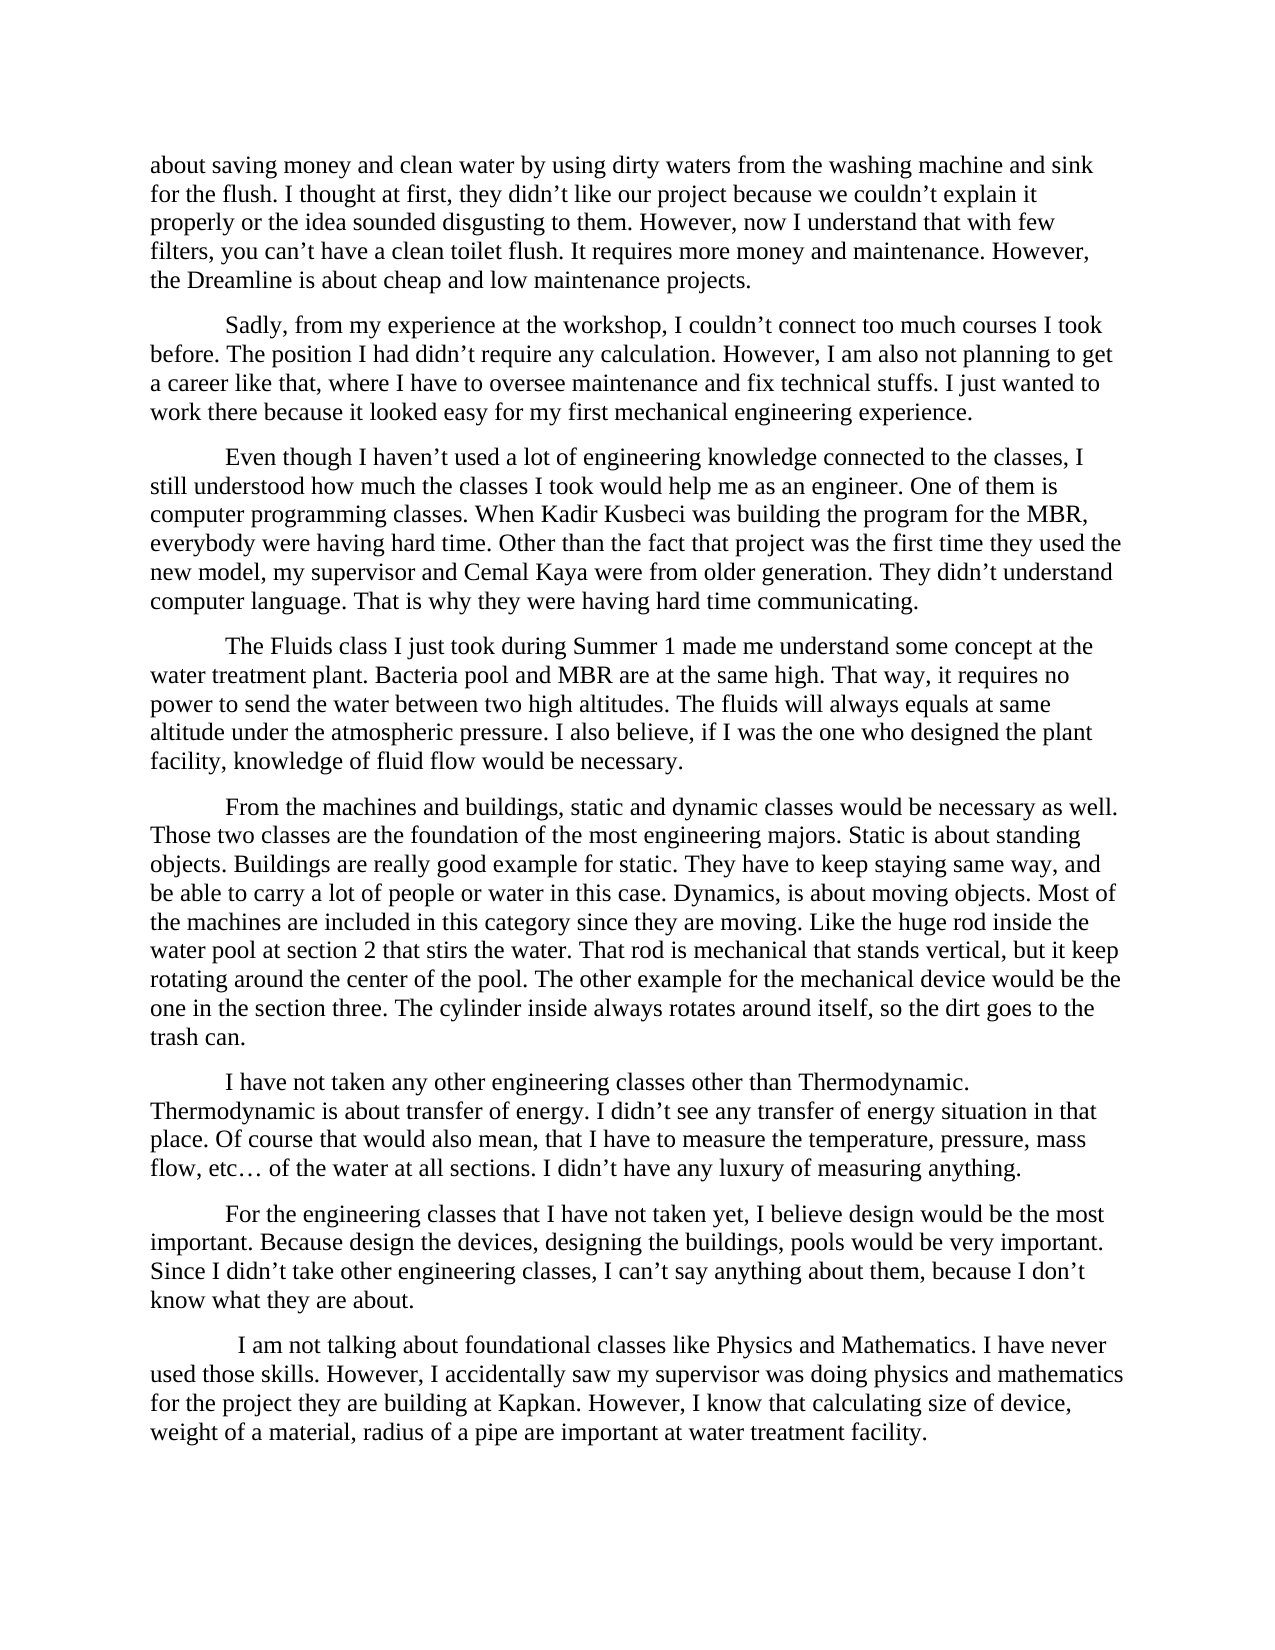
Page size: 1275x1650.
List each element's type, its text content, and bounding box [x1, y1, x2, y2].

text The Fluids class I just took during Summer 1 made me understand some concept at the water treatment plant. Bacteria pool and MBR are at the same high. That way, it requires no power to send the water between two high altitudes. The fluids will always equals at same altitude under the atmospheric pressure. I also believe, if I was the one who designed the plant facility, knowledge of fluid flow would be necessary. [150, 631, 1125, 775]
text For the engineering classes that I have not taken yet, I believe design would be the most important. Because design the devices, designing the buildings, pools would be very important. Since I didn’t take other engineering classes, I can’t say anything about them, because I don’t know what they are about. [150, 1199, 1125, 1314]
text Sadly, from my experience at the workshop, I couldn’t connect too much courses I took before. The position I had didn’t require any calculation. However, I am also not planning to get a career like that, where I have to oversee maintenance and fix technical stuffs. I just wanted to work there because it looked easy for my first mechanical engineering experience. [150, 310, 1125, 425]
text From the machines and buildings, static and dynamic classes would be necessary as well. Those two classes are the foundation of the most engineering majors. Static is about standing objects. Buildings are really good example for static. They have to keep staying same way, and be able to carry a lot of people or water in this case. Dynamics, is about moving objects. Most of the machines are included in this category since they are moving. Like the huge rod inside the water pool at section 2 that stirs the water. That rod is mechanical that stands vertical, but it keep rotating around the center of the pool. The other example for the mechanical device would be the one in the section three. The cylinder inside always rotates around itself, so the dirt goes to the trash can. [150, 792, 1125, 1050]
text I have not taken any other engineering classes other than Thermodynamic. Thermodynamic is about transfer of energy. I didn’t see any transfer of energy situation in that place. Of course that would also mean, that I have to measure the temperature, pressure, mass flow, etc… of the water at all sections. I didn’t have any luxury of measuring anything. [150, 1067, 1125, 1182]
text Even though I haven’t used a lot of engineering knowledge connected to the classes, I still understood how much the classes I took would help me as an engineer. One of them is computer programming classes. When Kadir Kusbeci was building the program for the MBR, everybody were having hard time. Other than the fact that project was the first time they used the new model, my supervisor and Cemal Kaya were from older generation. They didn’t understand computer language. That is why they were having hard time communicating. [150, 442, 1125, 614]
text I am not talking about foundational classes like Physics and Mathematics. I have never used those skills. However, I accidentally saw my supervisor was doing physics and mathematics for the project they are building at Kapkan. However, I know that calculating size of device, weight of a material, radius of a pipe are important at water treatment facility. [150, 1330, 1125, 1445]
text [150, 150, 1125, 294]
